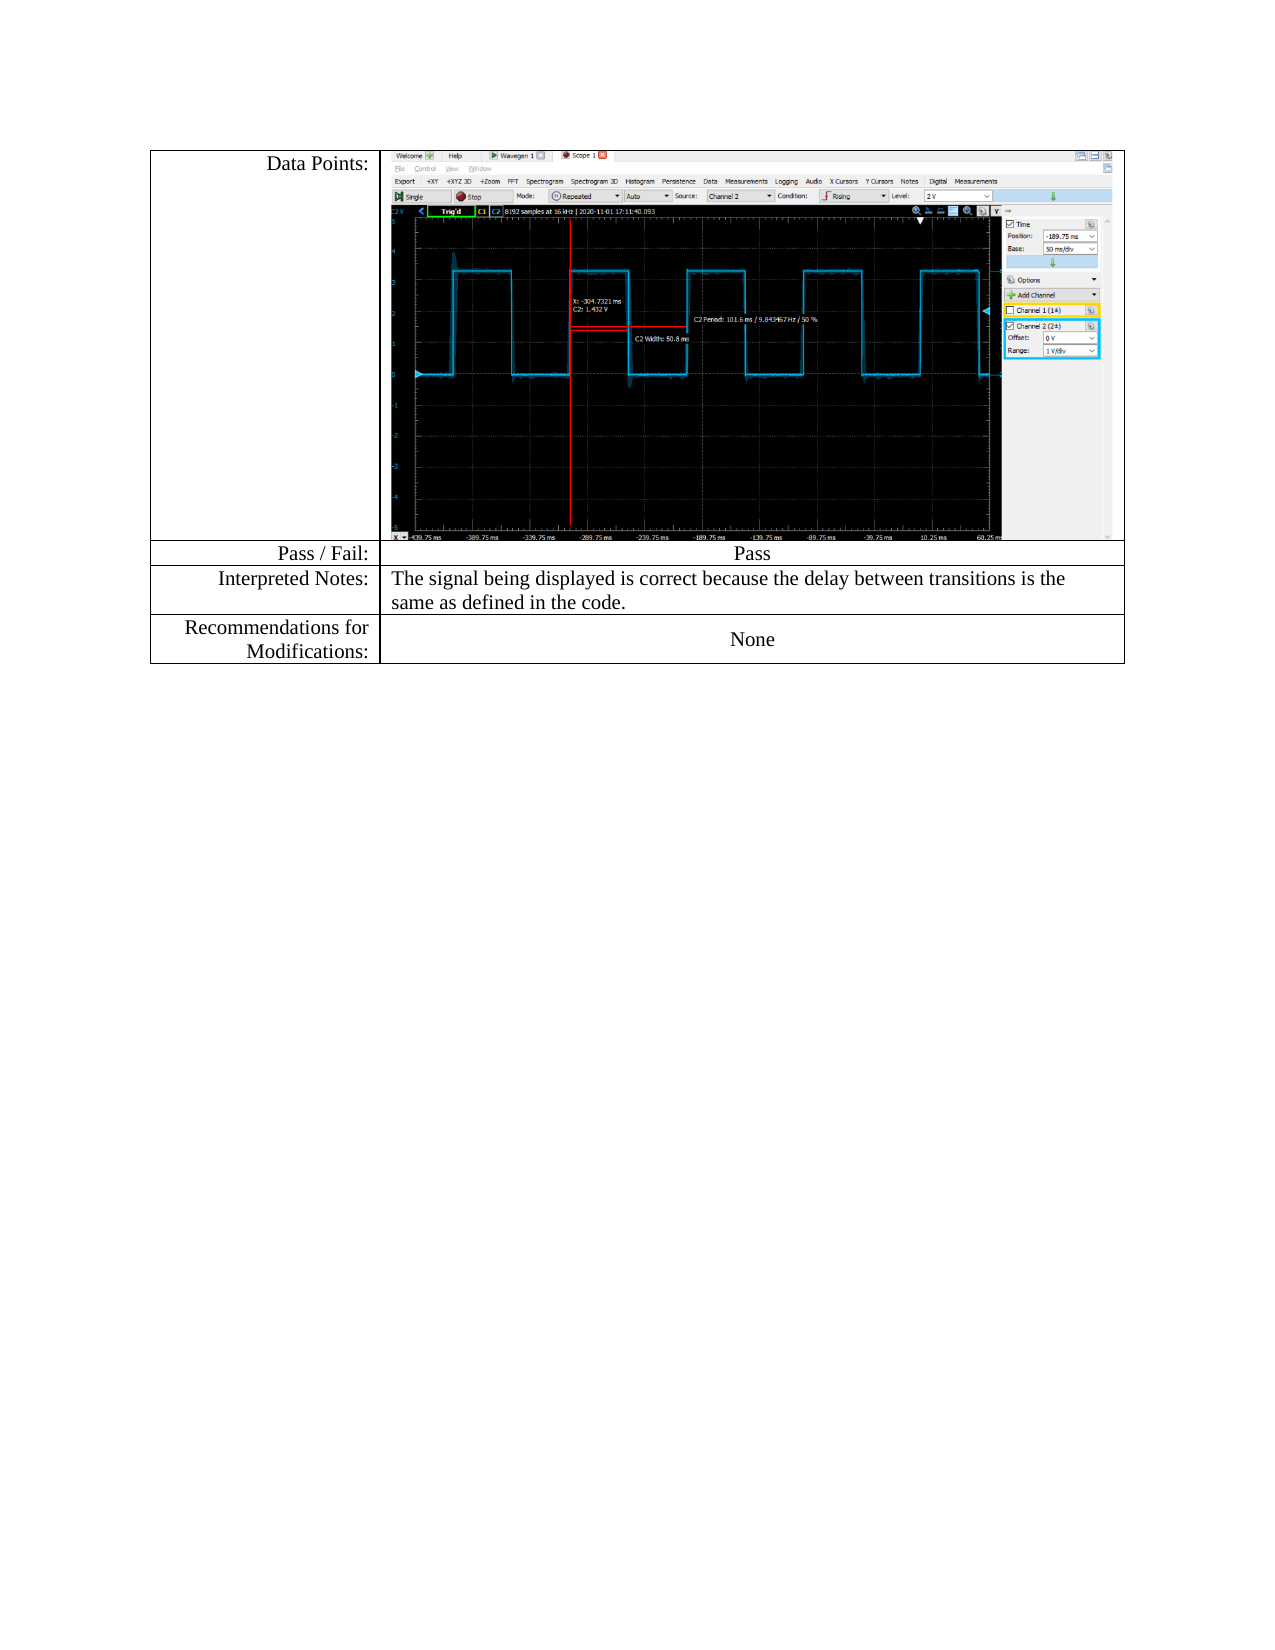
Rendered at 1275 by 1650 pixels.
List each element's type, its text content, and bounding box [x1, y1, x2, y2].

table_cell [1113, 151, 1124, 539]
table_cell Pass [381, 541, 1124, 565]
table_cell Pass / Fail: [151, 541, 379, 565]
picture [391, 151, 1113, 540]
table_cell None [381, 615, 1124, 663]
table_cell Interpreted Notes: [151, 566, 379, 614]
table_cell The signal being displayed is correct because the delay between transitions is the same as defined in the code. [381, 566, 1124, 614]
table_cell Data Points: [151, 151, 379, 539]
table_cell Recommendations for Modifications: [151, 615, 379, 663]
table_cell [381, 151, 391, 539]
